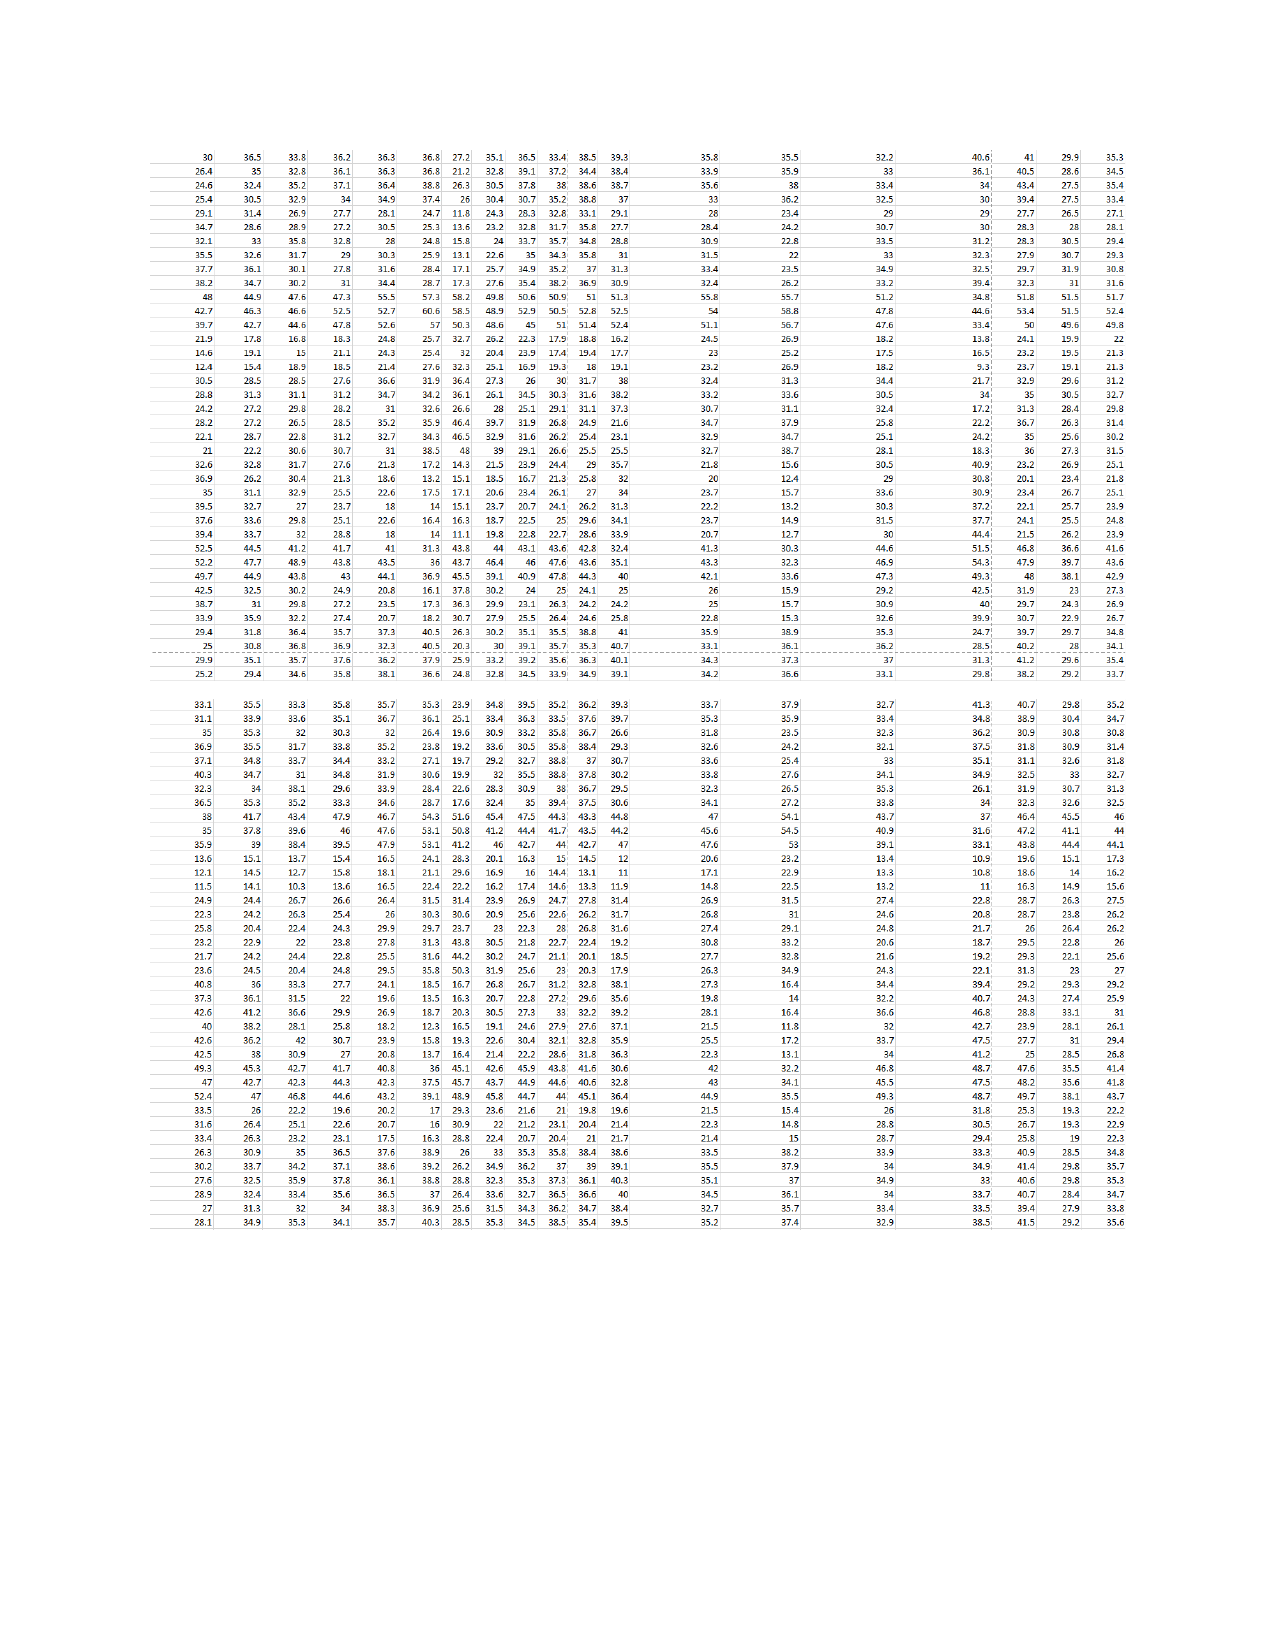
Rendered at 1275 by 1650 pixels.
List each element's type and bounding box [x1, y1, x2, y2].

picture [150, 150, 1125, 681]
picture [150, 699, 1125, 1230]
